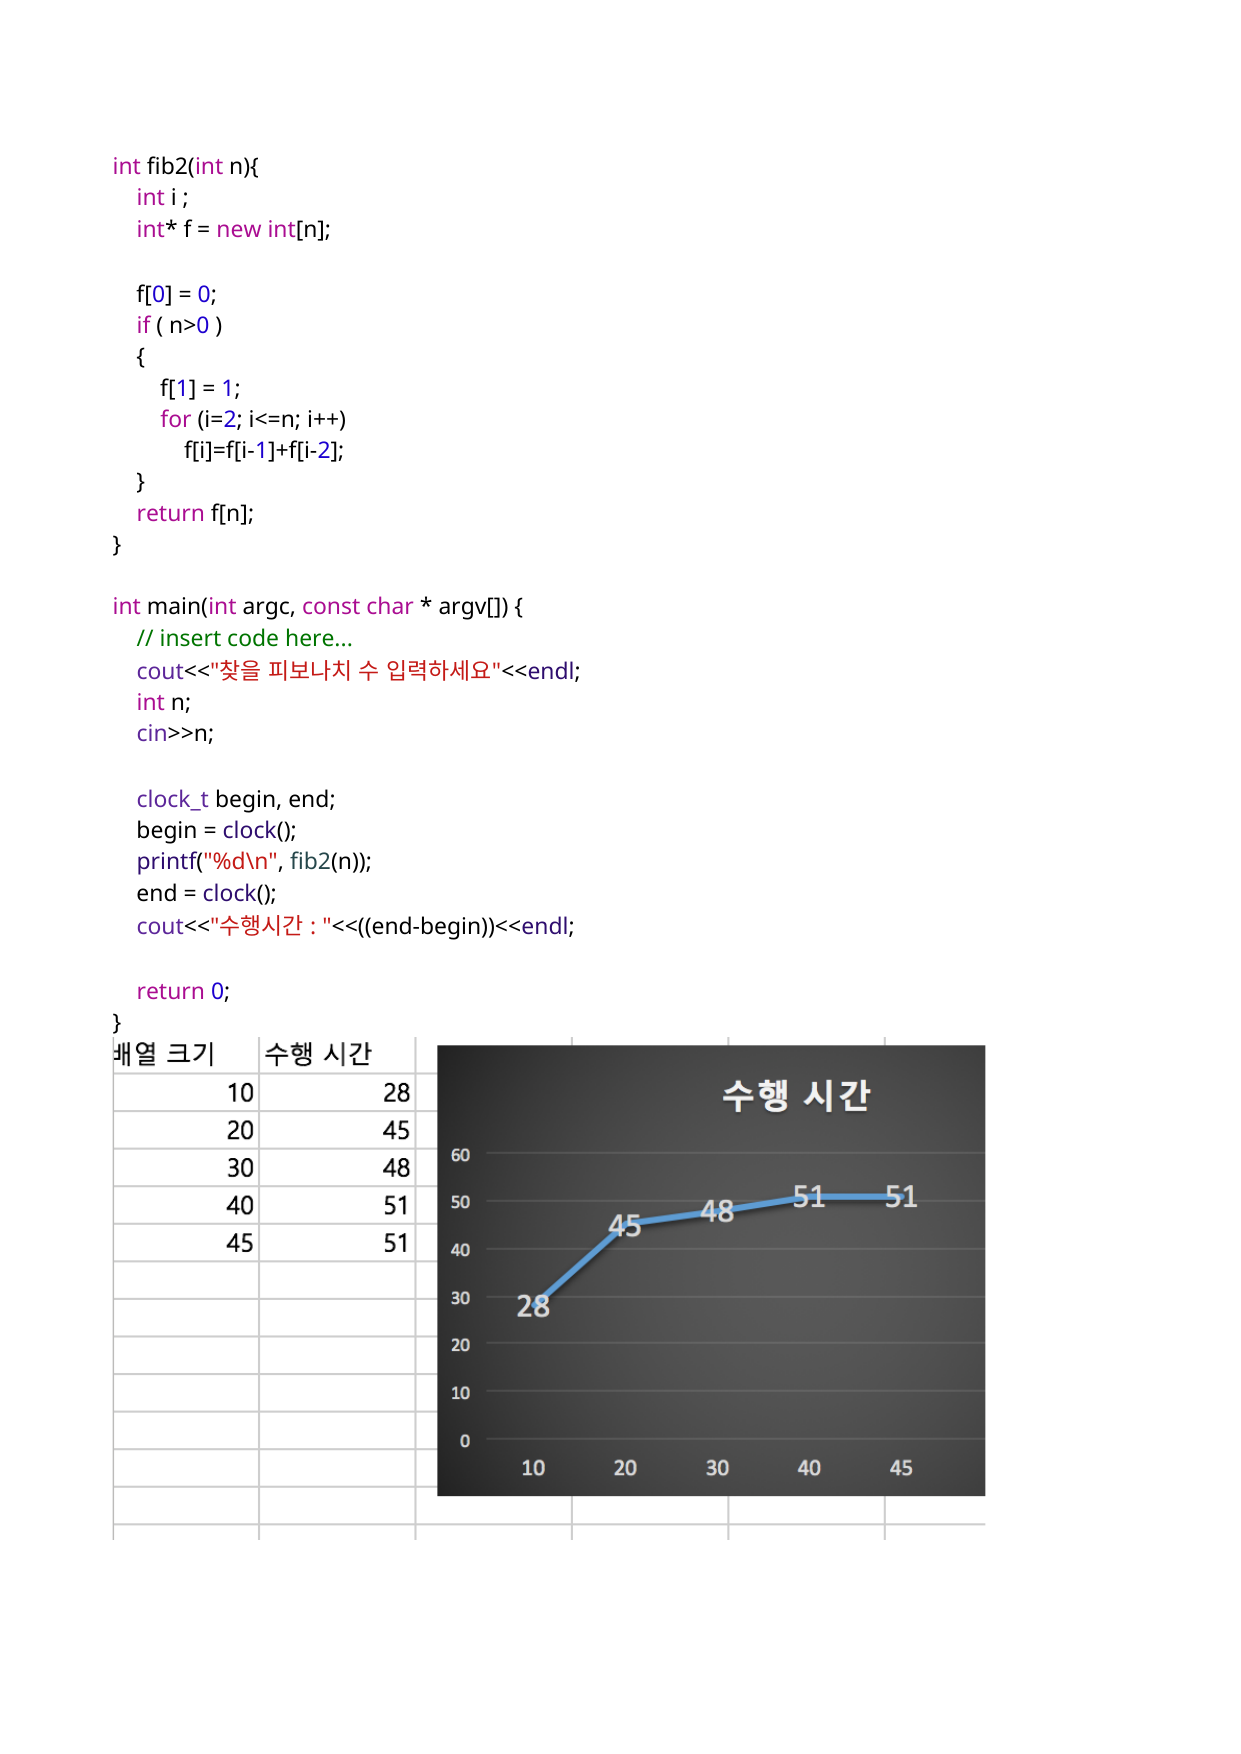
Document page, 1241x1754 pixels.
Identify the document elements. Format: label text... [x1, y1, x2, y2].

text { [112, 340, 1128, 372]
text // insert code here... [112, 622, 1128, 653]
text cin>>n; [112, 717, 1128, 749]
text clock_t begin, end; [112, 783, 1128, 814]
text begin = clock(); [112, 814, 1128, 845]
text for (i=2; i<=n; i++) [112, 403, 1128, 434]
text if ( n>0 ) [112, 309, 1128, 340]
text cout<<"수행시간 : "<<((end-begin))<<endl; [112, 908, 1128, 941]
text int* f = new int[n]; [112, 212, 1128, 244]
text f[0] = 0; [112, 278, 1128, 309]
text cout<<"찾을 피보나치 수 입력하세요"<<endl; [112, 653, 1128, 686]
text } [112, 528, 1128, 559]
text int n; [112, 686, 1128, 717]
text return f[n]; [112, 497, 1128, 528]
text printf("%d\n", fib2(n)); [112, 845, 1128, 876]
text int main(int argc, const char * argv[]) { [112, 590, 1128, 622]
text int i ; [112, 181, 1128, 212]
text end = clock(); [112, 876, 1128, 908]
text } [112, 1006, 1128, 1038]
text } [112, 465, 1128, 497]
text int fib2(int n){ [112, 150, 1128, 181]
text return 0; [112, 975, 1128, 1006]
text f[i]=f[i-1]+f[i-2]; [112, 434, 1128, 465]
text f[1] = 1; [112, 372, 1128, 403]
picture [112, 1037, 986, 1540]
